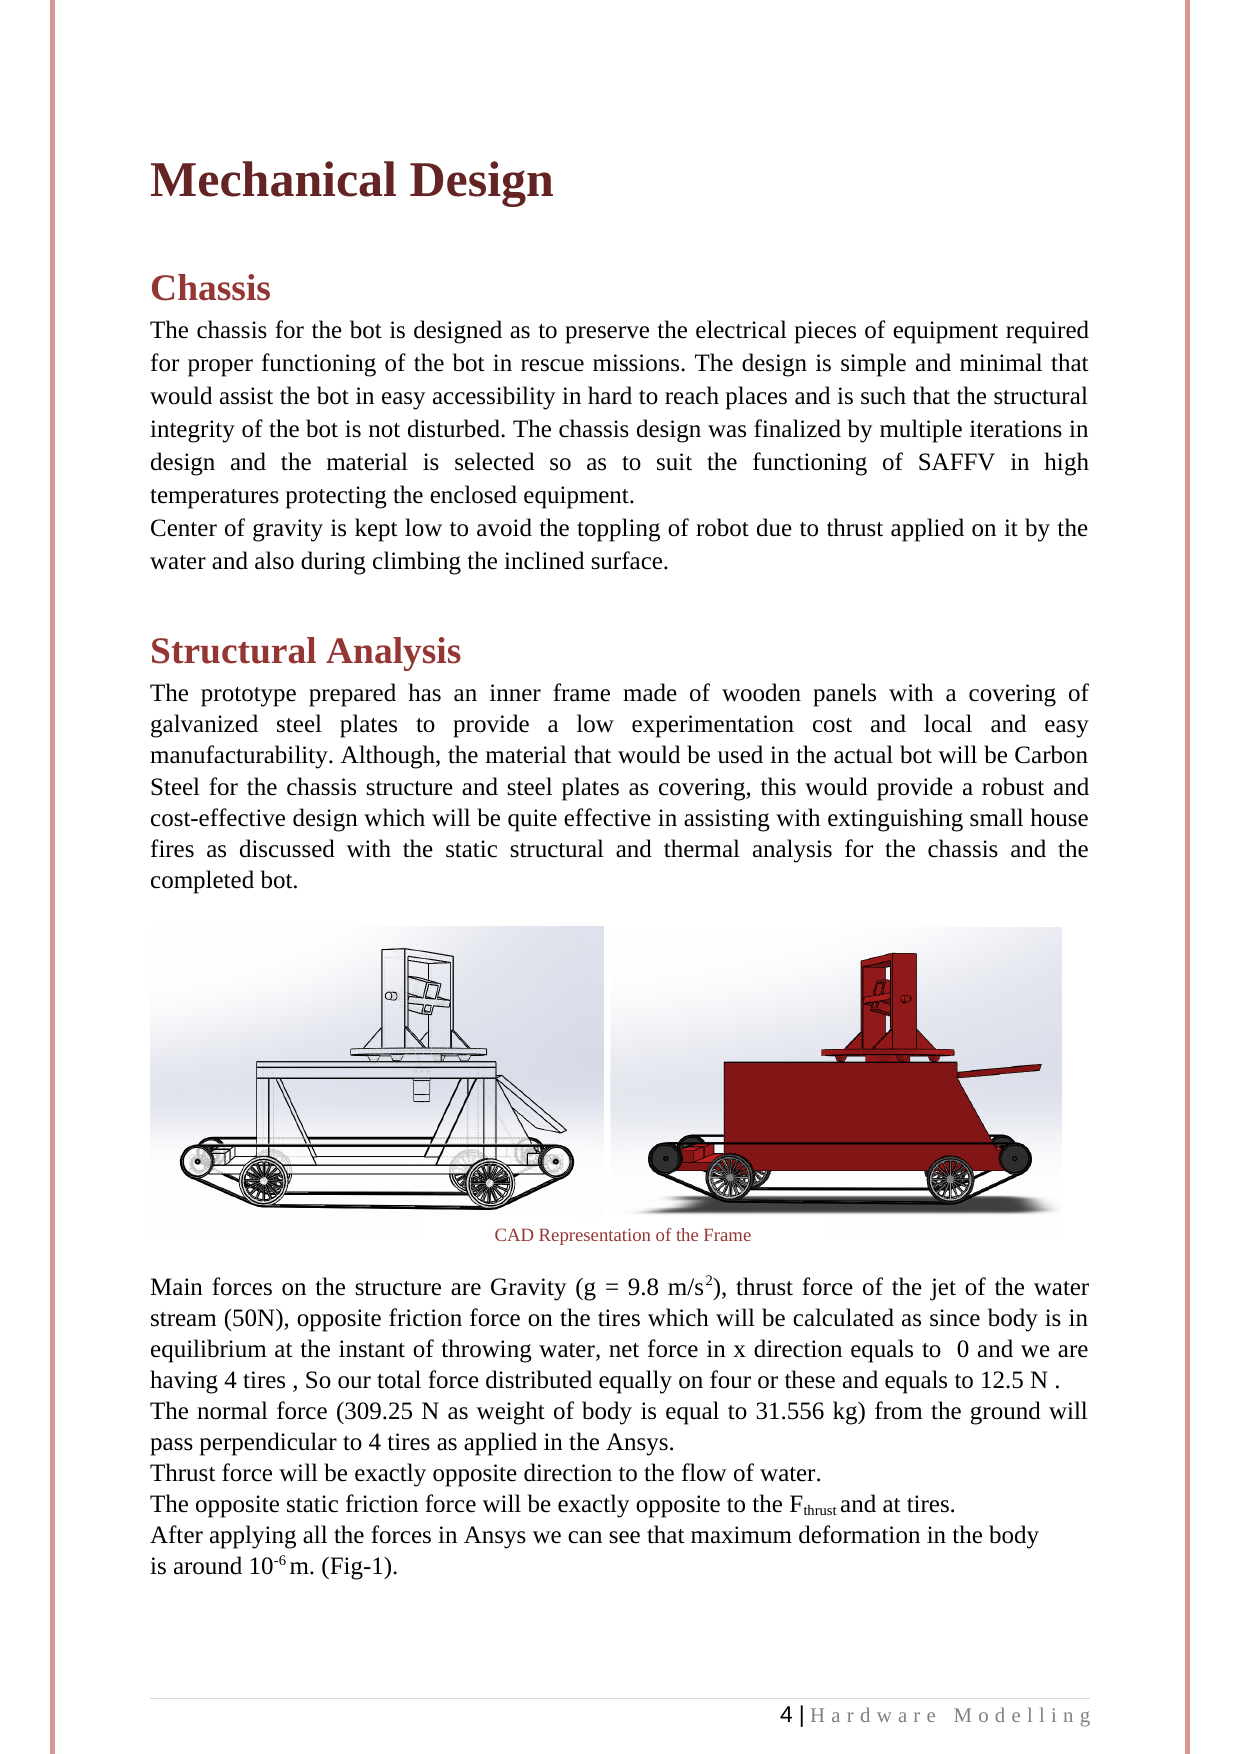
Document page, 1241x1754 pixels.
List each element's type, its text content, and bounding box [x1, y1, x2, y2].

text Main forces on the structure are Gravity (g = 9.8 m/s2), thrust force of the jet of the water stream (50N), opposite friction force on the tires which will be calculated as since body is in equilibrium at the instant of throwing water, net force in x direction equals to 0 and we are having 4 tires , So our total force distributed equally on four or these and equals to 12.5 N . [150, 1272, 1090, 1394]
text The normal force (309.25 N as weight of body is equal to 31.556 kg) from the ground will pass perpendicular to 4 tires as applied in the Ansys. [150, 1396, 1090, 1456]
text Thrust force will be exactly opposite direction to the flow of water. [150, 1458, 1090, 1487]
picture [610, 927, 1062, 1237]
text Chassis [150, 266, 1090, 309]
text The opposite static friction force will be exactly opposite to the Fthrust and at tires. [150, 1489, 1090, 1518]
text The prototype prepared has an inner frame made of wooden panels with a covering of galvanized steel plates to provide a low experimentation cost and local and easy manufacturability. Although, the material that would be used in the actual bot will be Carbon Steel for the chassis structure and steel plates as covering, this would provide a robust and cost-effective design which will be quite effective in assisting with extinguishing small house fires as discussed with the static structural and thermal analysis for the chassis and the completed bot. [150, 678, 1090, 893]
text Mechanical Design [150, 150, 1090, 207]
text Structural Analysis [150, 629, 1090, 672]
text The chassis for the bot is designed as to preserve the electrical pieces of equipment required for proper functioning of the bot in rescue missions. The design is simple and minimal that would assist the bot in easy accessibility in hard to reach places and is such that the structural integrity of the bot is not disturbed. The chassis design was finalized by multiple iterations in design and the material is selected so as to suit the functioning of SAFFV in high temperatures protecting the enclosed equipment. [150, 315, 1090, 509]
picture [150, 926, 604, 1237]
text is around 10-6 m. (Fig-1). [150, 1551, 1090, 1580]
text After applying all the forces in Ansys we can see that maximum deformation in the body [150, 1520, 1090, 1549]
text Center of gravity is kept low to avoid the toppling of robot due to thrust applied on it by the water and also during climbing the inclined surface. [150, 513, 1090, 575]
